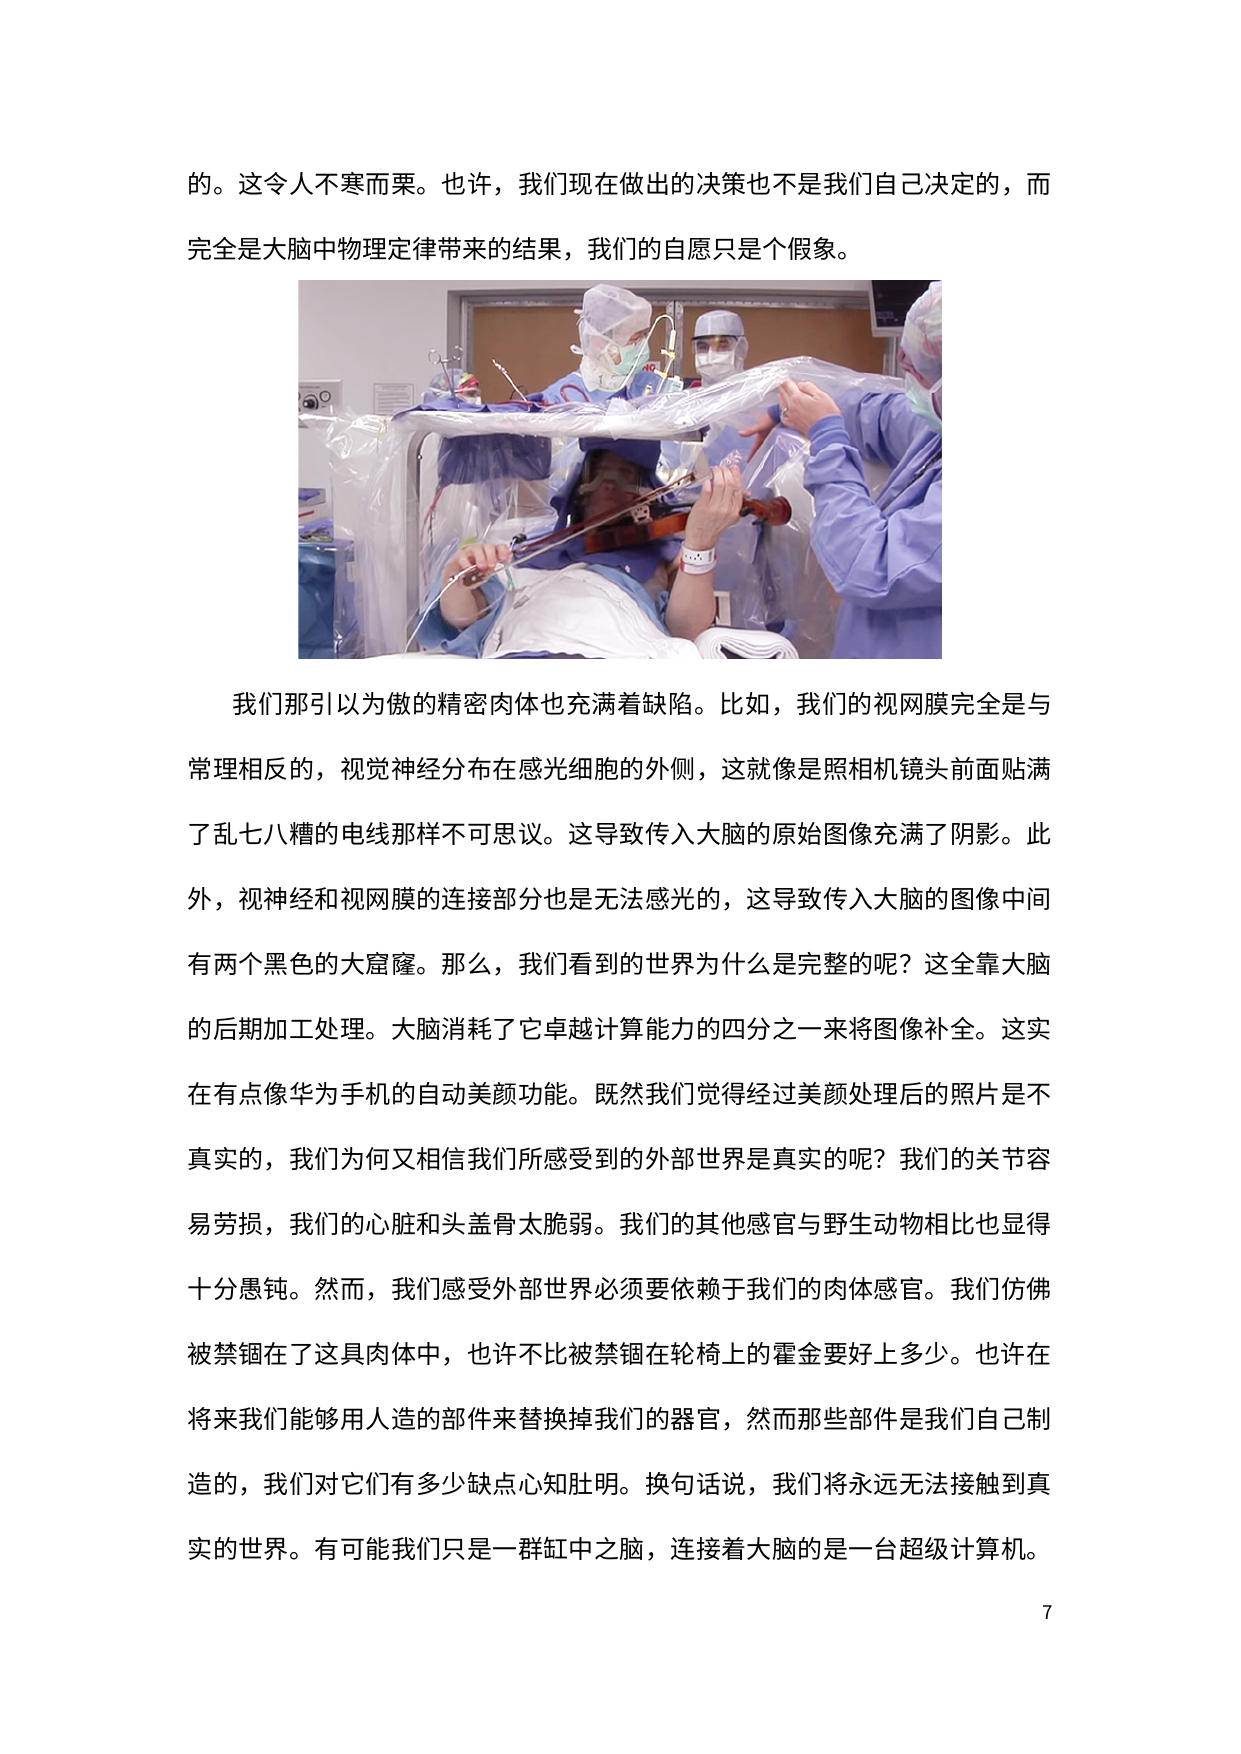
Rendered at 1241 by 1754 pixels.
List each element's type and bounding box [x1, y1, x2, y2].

text [187, 670, 1053, 1580]
text [187, 150, 1053, 280]
picture [298, 280, 942, 659]
